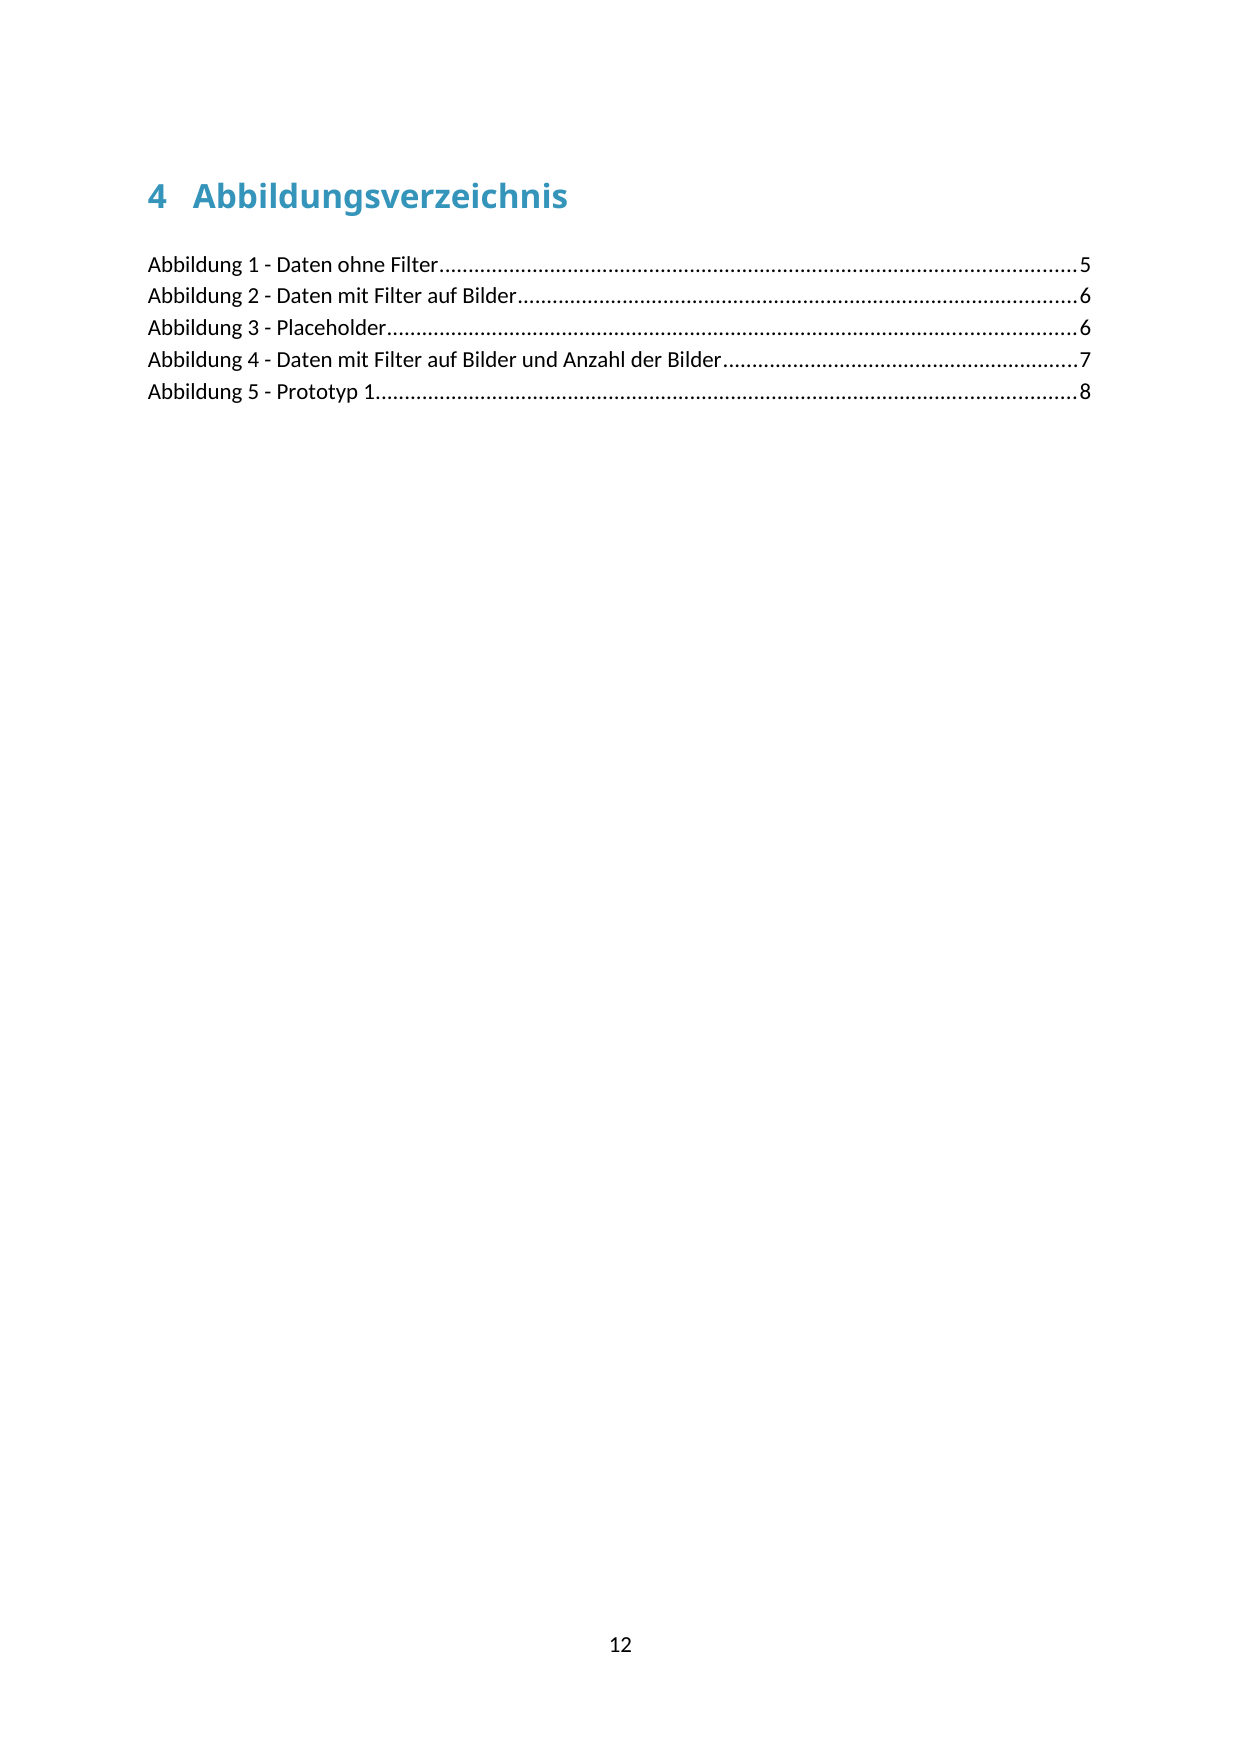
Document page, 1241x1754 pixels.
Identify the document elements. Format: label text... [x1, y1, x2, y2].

text Abbildung 4 - Daten mit Filter auf Bilder und Anzahl der Bilder 7 [148, 345, 1093, 373]
subtitle Abbildungsverzeichnis [148, 173, 1093, 218]
text Abbildung 1 - Daten ohne Filter 5 [148, 250, 1093, 278]
text Abbildung 3 - Placeholder 6 [148, 313, 1093, 342]
text Abbildung 2 - Daten mit Filter auf Bilder 6 [148, 282, 1093, 310]
text Abbildung 5 - Prototyp 1 8 [148, 377, 1093, 405]
